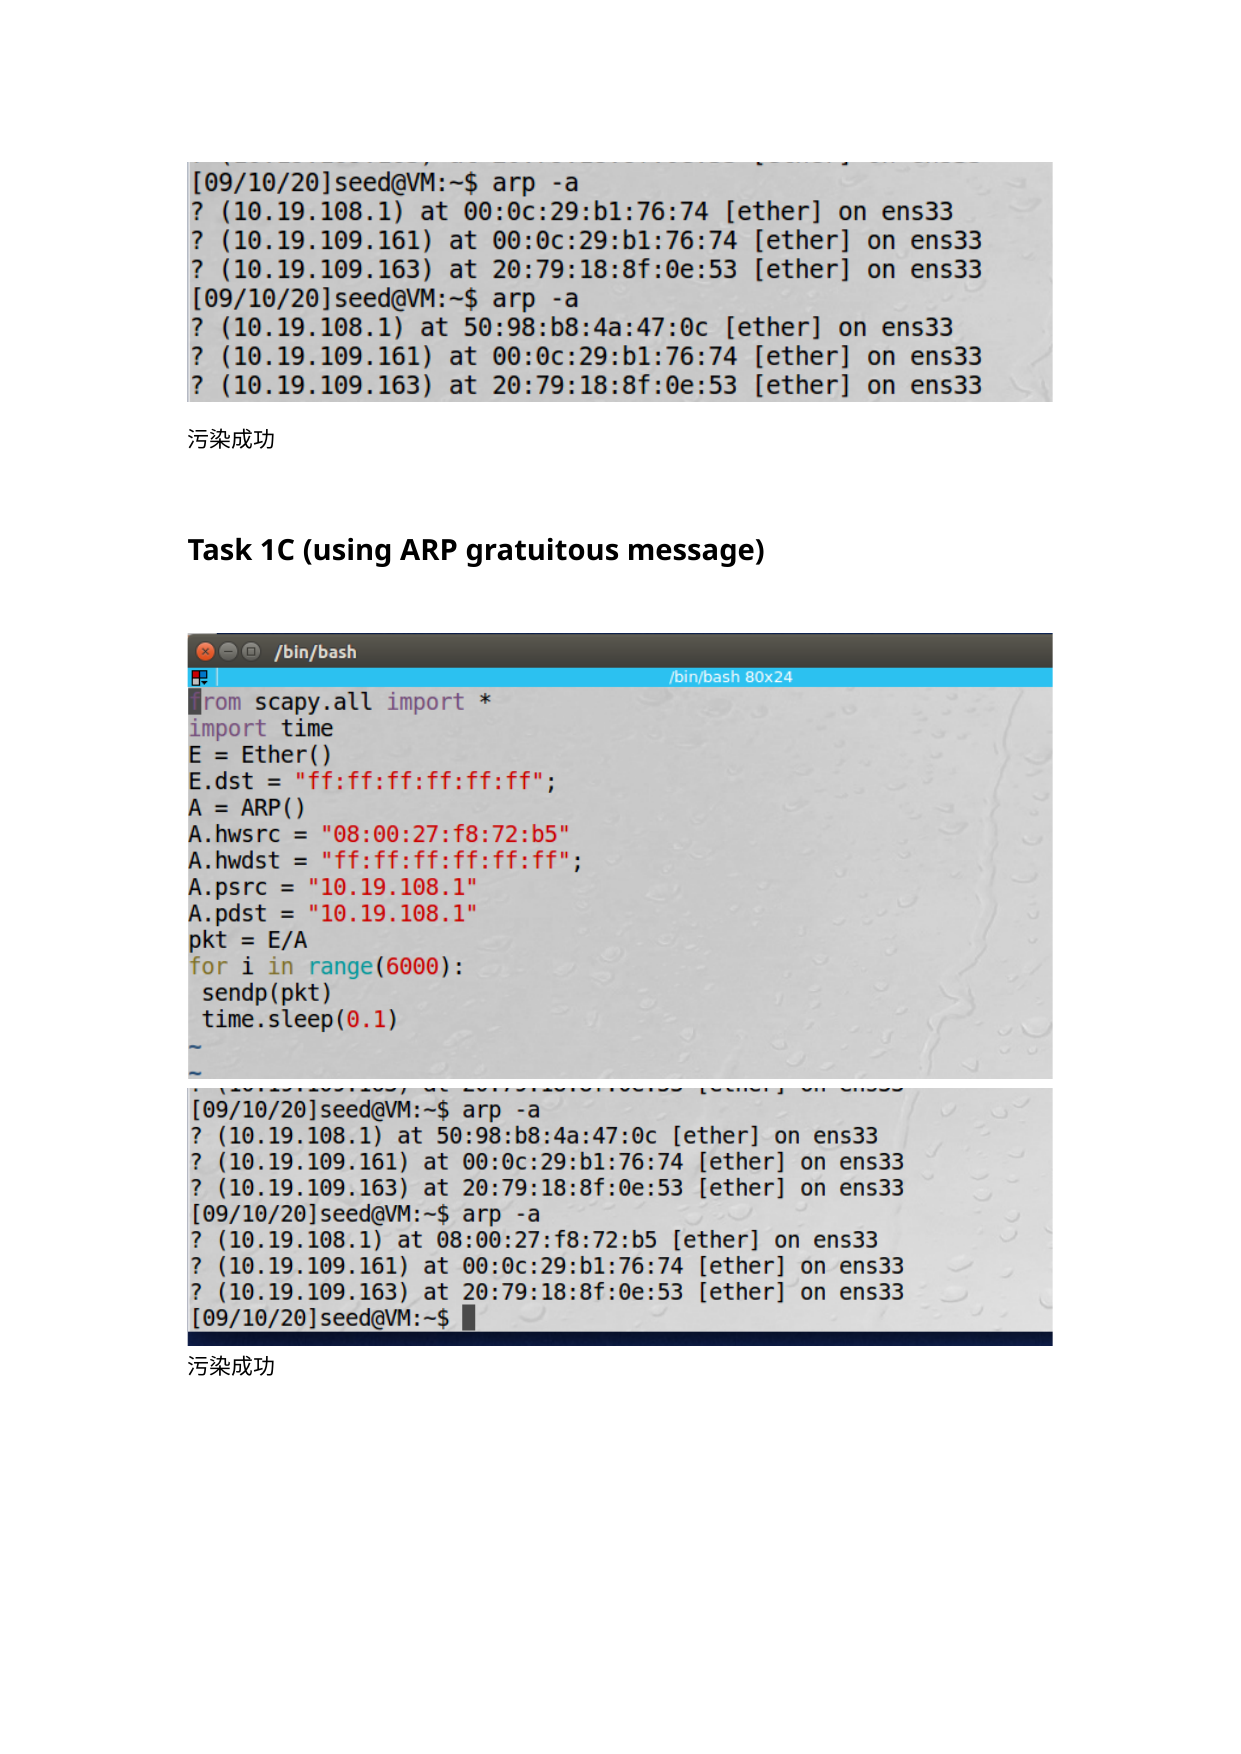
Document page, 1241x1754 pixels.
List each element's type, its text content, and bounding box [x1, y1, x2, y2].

picture [187, 633, 1053, 1079]
picture [187, 1088, 1053, 1346]
text 污染成功 [187, 1348, 1053, 1381]
text 污染成功 [187, 422, 1053, 454]
subtitle Task 1C (using ARP gratuitous message) [187, 516, 1053, 581]
picture [187, 162, 1053, 402]
